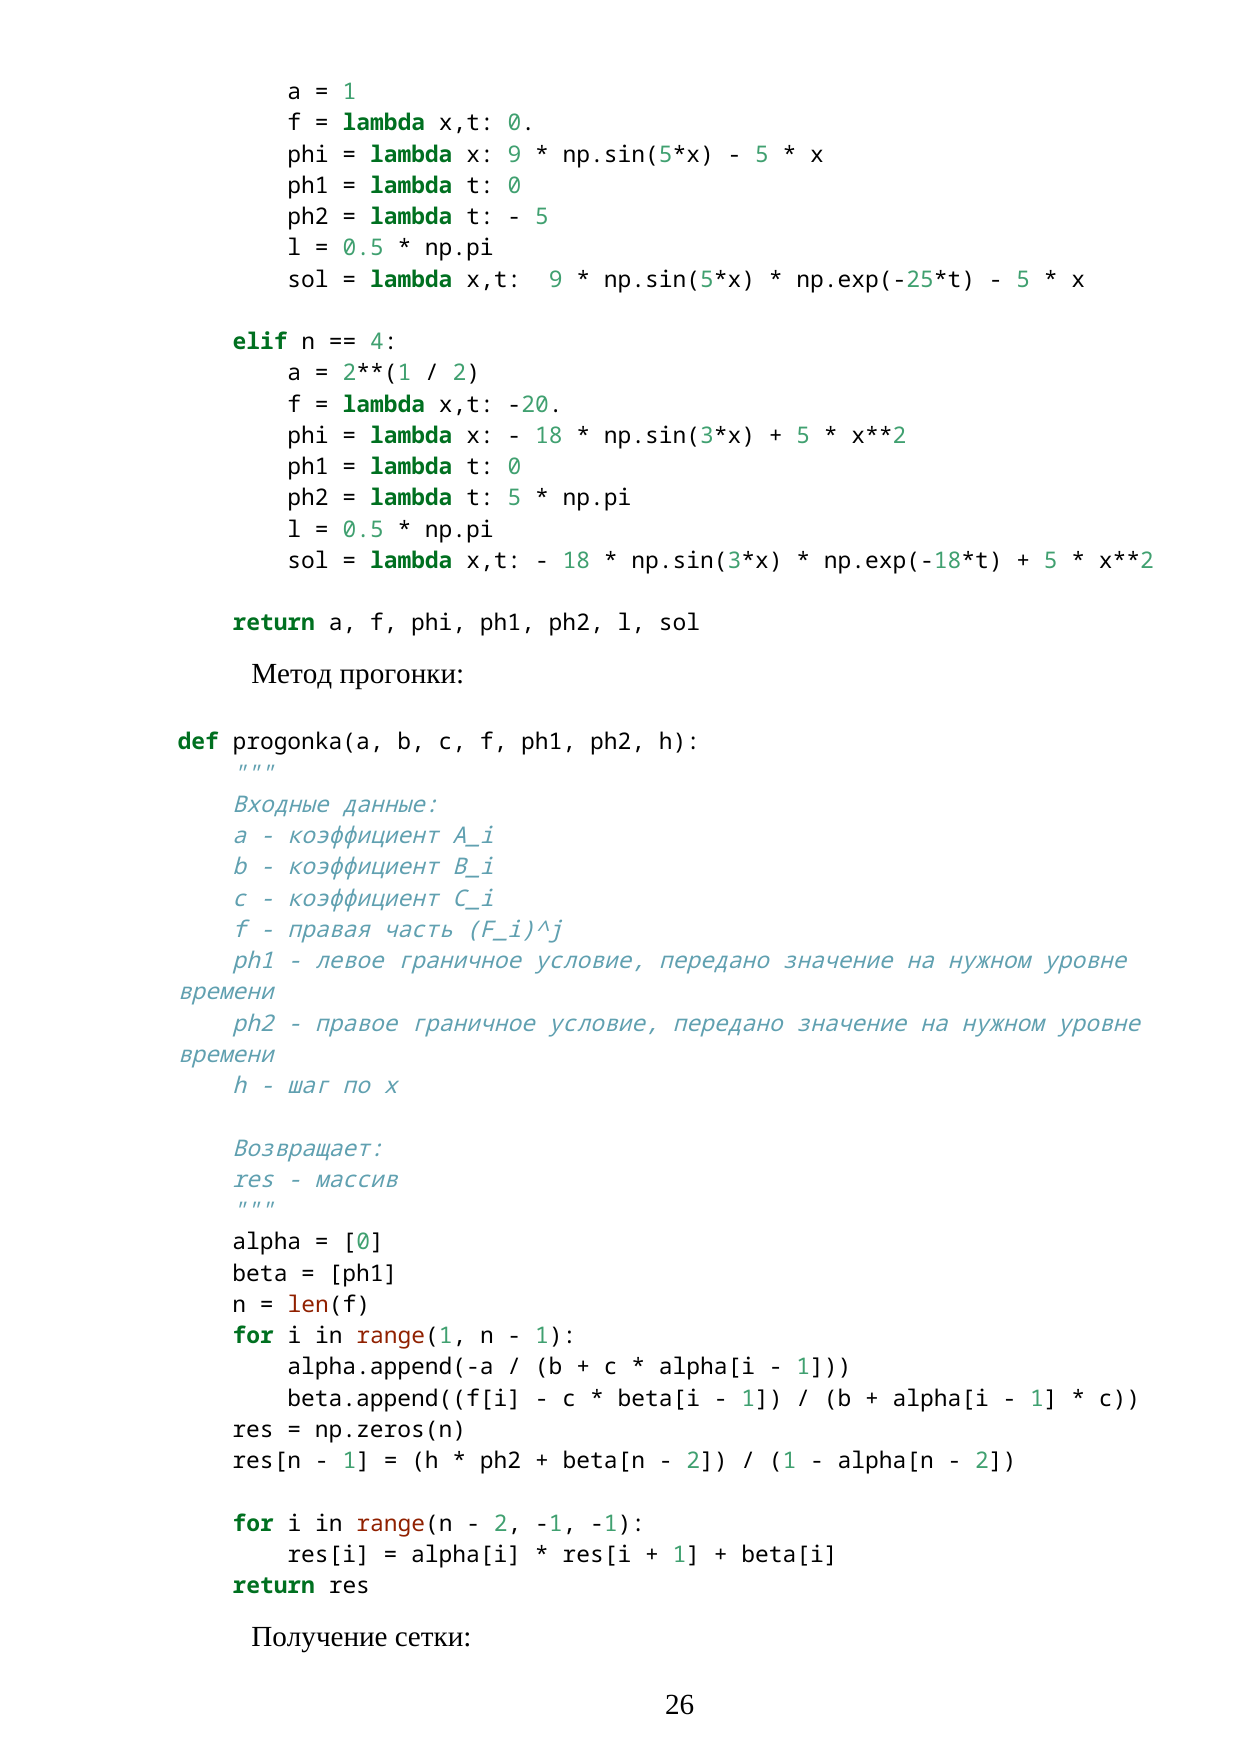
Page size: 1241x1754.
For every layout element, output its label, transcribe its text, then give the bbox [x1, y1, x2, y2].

text Метод прогонки: [177, 656, 1181, 690]
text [177, 75, 1181, 637]
text Получение сетки: [177, 1619, 1181, 1653]
text def progonka(a, b, c, f, ph1, ph2, h): """ Входные данные: a - коэффициент А_i b - коэффициент B_i c - коэффициент C_i f - правая часть (F_i)^j ph1 - левое граничное условие, передано значение на нужном уровне времени ph2 - правое граничное условие, передано значение на нужном уровне времени h - шаг по x Возвращает: res - массив """ alpha = [0] beta = [ph1] n = len(f) for i in range(1, n - 1): alpha.append(-a / (b + c * alpha[i - 1])) beta.append((f[i] - c * beta[i - 1]) / (b + alpha[i - 1] * c)) res = np.zeros(n) res[n - 1] = (h * ph2 + beta[n - 2]) / (1 - alpha[n - 2]) for i in range(n - 2, -1, -1): res[i] = alpha[i] * res[i + 1] + beta[i] return res [177, 725, 1181, 1600]
